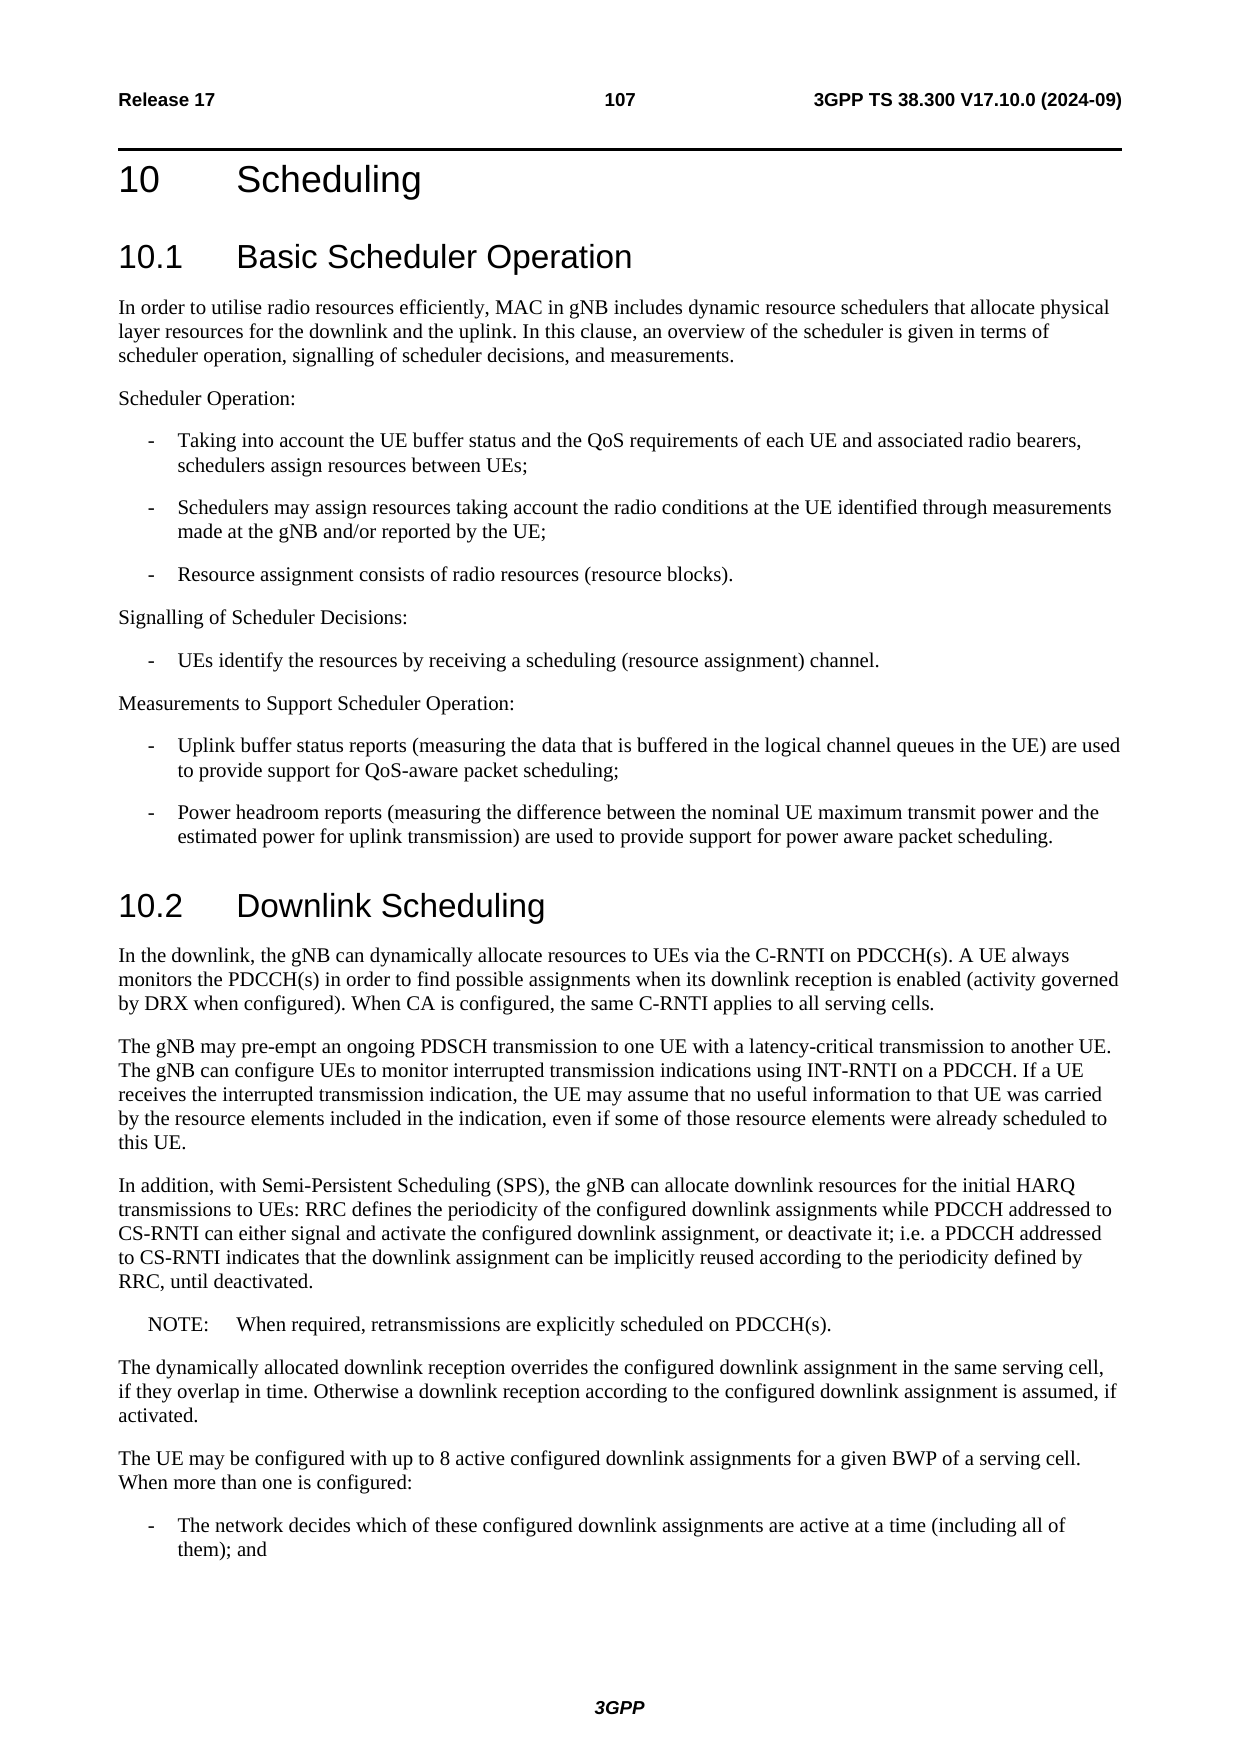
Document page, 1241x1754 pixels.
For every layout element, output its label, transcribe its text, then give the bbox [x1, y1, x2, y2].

subtitle 10.2 Downlink Scheduling [118, 886, 1122, 924]
text Scheduler Operation: [118, 386, 1122, 410]
subtitle 10.1 Basic Scheduler Operation [118, 237, 1122, 276]
text In the downlink, the gNB can dynamically allocate resources to UEs via the C-RNTI on PDCCH(s). A UE always monitors the PDCCH(s) in order to find possible assignments when its downlink reception is enabled (activity governed by DRX when configured). When CA is configured, the same C-RNTI applies to all serving cells. [118, 943, 1122, 1015]
text - Uplink buffer status reports (measuring the data that is buffered in the logical channel queues in the UE) are used to provide support for QoS-aware packet scheduling; [148, 733, 1122, 782]
text - Taking into account the UE buffer status and the QoS requirements of each UE and associated radio bearers, schedulers assign resources between UEs; [148, 428, 1122, 477]
text - The network decides which of these configured downlink assignments are active at a time (including all of them); and [148, 1513, 1122, 1561]
text - UEs identify the resources by receiving a scheduling (resource assignment) channel. [148, 648, 1122, 672]
text - Schedulers may assign resources taking account the radio conditions at the UE identified through measurements made at the gNB and/or reported by the UE; [148, 495, 1122, 543]
text - Resource assignment consists of radio resources (resource blocks). [148, 562, 1122, 586]
text The UE may be configured with up to 8 active configured downlink assignments for a given BWP of a serving cell. When more than one is configured: [118, 1446, 1122, 1494]
text - Power headroom reports (measuring the difference between the nominal UE maximum transmit power and the estimated power for uplink transmission) are used to provide support for power aware packet scheduling. [148, 800, 1122, 848]
text In addition, with Semi-Persistent Scheduling (SPS), the gNB can allocate downlink resources for the initial HARQ transmissions to UEs: RRC defines the periodicity of the configured downlink assignments while PDCCH addressed to CS-RNTI can either signal and activate the configured downlink assignment, or deactivate it; i.e. a PDCCH addressed to CS-RNTI indicates that the downlink assignment can be implicitly reused according to the periodicity defined by RRC, until deactivated. [118, 1173, 1122, 1293]
text The gNB may pre-empt an ongoing PDSCH transmission to one UE with a latency-critical transmission to another UE. The gNB can configure UEs to monitor interrupted transmission indications using INT-RNTI on a PDCCH. If a UE receives the interrupted transmission indication, the UE may assume that no useful information to that UE was carried by the resource elements included in the indication, even if some of those resource elements were already scheduled to this UE. [118, 1034, 1122, 1154]
text NOTE: When required, retransmissions are explicitly scheduled on PDCCH(s). [148, 1312, 1122, 1336]
text Signalling of Scheduler Decisions: [118, 605, 1122, 629]
text Measurements to Support Scheduler Operation: [118, 691, 1122, 715]
text The dynamically allocated downlink reception overrides the configured downlink assignment in the same serving cell, if they overlap in time. Otherwise a downlink reception according to the configured downlink assignment is assumed, if activated. [118, 1355, 1122, 1427]
subtitle 10 Scheduling [118, 151, 1122, 200]
text In order to utilise radio resources efficiently, MAC in gNB includes dynamic resource schedulers that allocate physical layer resources for the downlink and the uplink. In this clause, an overview of the scheduler is given in terms of scheduler operation, signalling of scheduler decisions, and measurements. [118, 295, 1122, 367]
